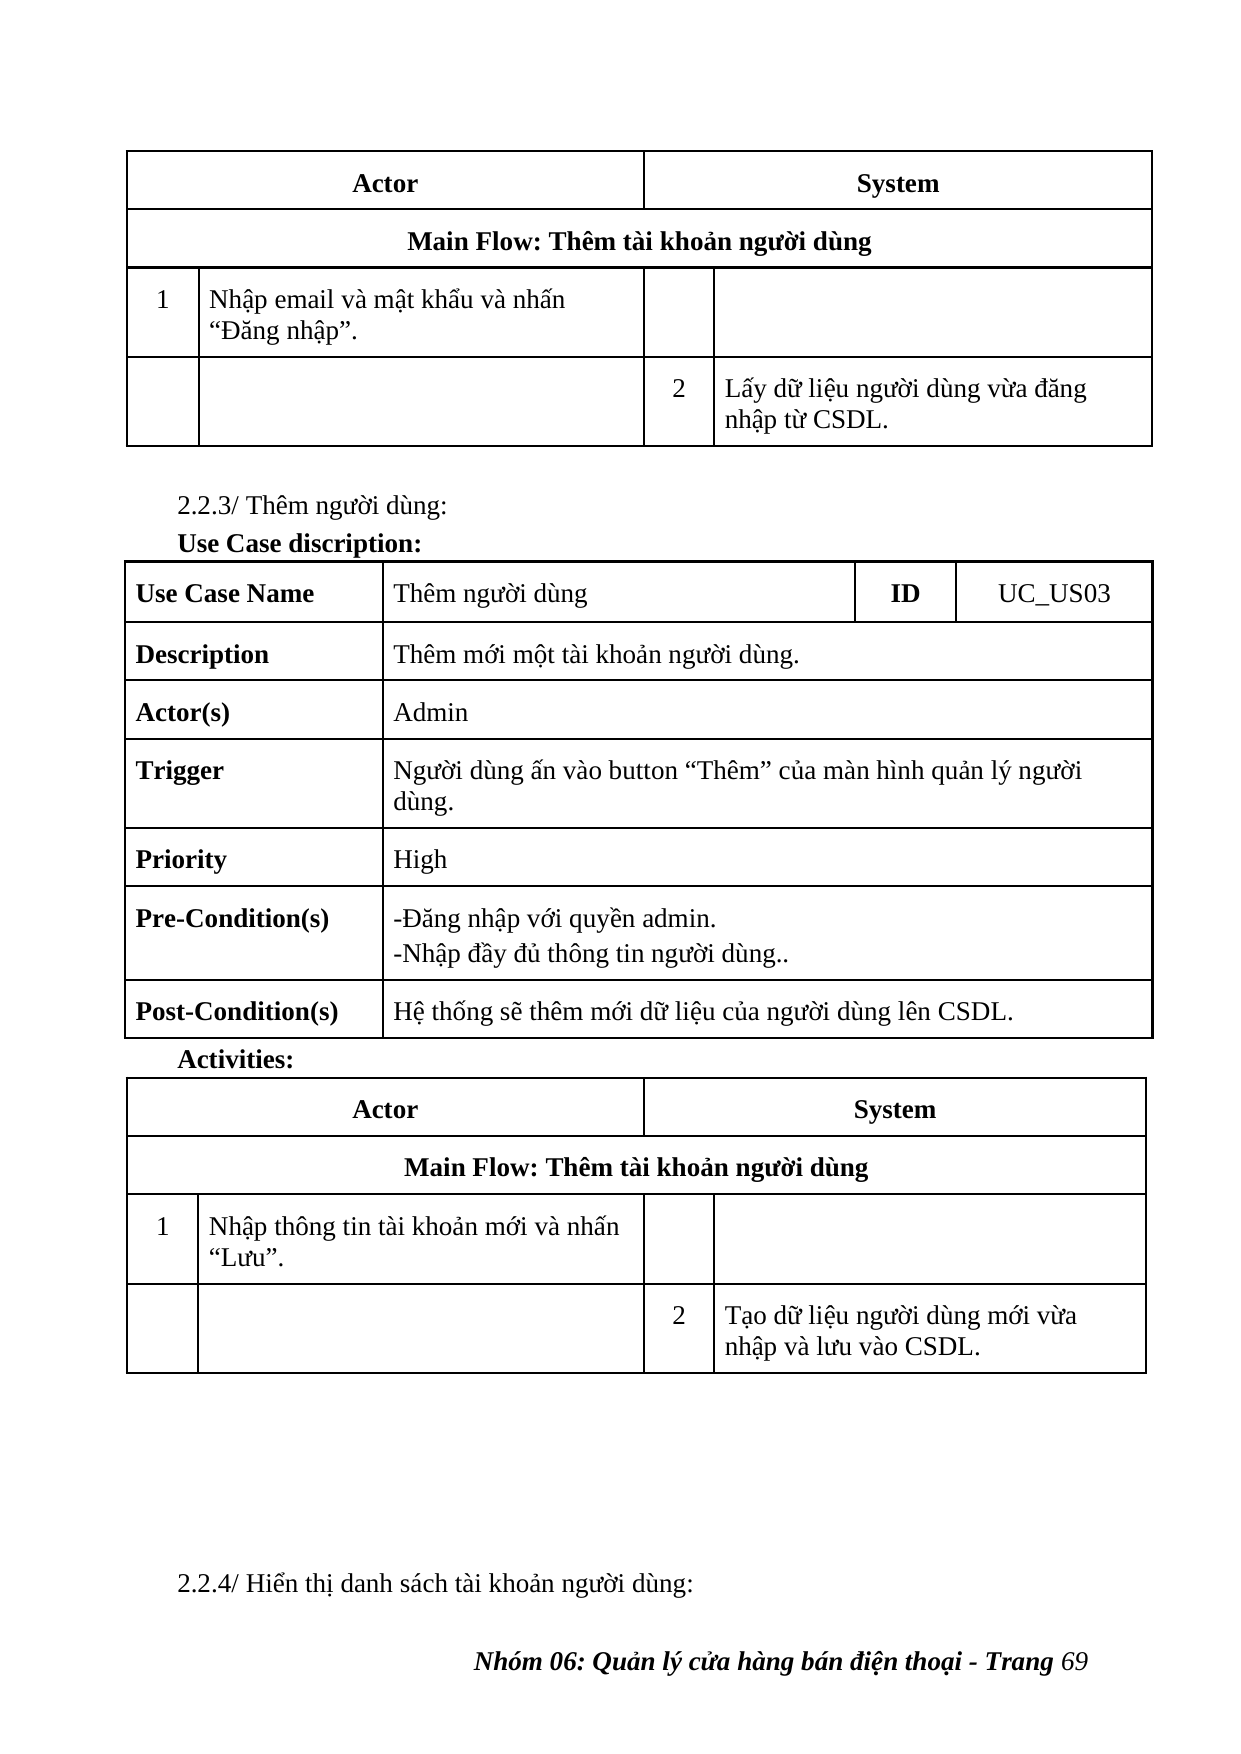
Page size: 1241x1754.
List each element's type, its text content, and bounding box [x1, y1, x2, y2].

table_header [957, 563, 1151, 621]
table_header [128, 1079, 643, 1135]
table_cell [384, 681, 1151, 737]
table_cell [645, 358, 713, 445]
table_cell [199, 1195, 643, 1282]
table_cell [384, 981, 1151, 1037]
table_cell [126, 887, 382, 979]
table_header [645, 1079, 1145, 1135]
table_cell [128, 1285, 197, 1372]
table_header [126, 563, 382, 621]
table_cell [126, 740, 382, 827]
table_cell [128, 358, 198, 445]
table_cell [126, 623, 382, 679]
text Activities: [177, 1043, 1090, 1074]
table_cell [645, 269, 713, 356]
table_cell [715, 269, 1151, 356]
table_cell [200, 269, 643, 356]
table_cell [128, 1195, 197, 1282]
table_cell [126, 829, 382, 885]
text 2.2.3/ Thêm người dùng: [177, 489, 1090, 520]
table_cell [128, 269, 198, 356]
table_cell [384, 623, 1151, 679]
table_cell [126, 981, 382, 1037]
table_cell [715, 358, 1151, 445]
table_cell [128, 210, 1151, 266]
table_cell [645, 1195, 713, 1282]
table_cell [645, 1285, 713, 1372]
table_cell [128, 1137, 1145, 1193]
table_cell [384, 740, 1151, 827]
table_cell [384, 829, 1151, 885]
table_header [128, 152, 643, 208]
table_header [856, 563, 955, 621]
text 2.2.4/ Hiển thị danh sách tài khoản người dùng: [177, 1567, 1090, 1598]
text Use Case discription: [177, 527, 1090, 558]
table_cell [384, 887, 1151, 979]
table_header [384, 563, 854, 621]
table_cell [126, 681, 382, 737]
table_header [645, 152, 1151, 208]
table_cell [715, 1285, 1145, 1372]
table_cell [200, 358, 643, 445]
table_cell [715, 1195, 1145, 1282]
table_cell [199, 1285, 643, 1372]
